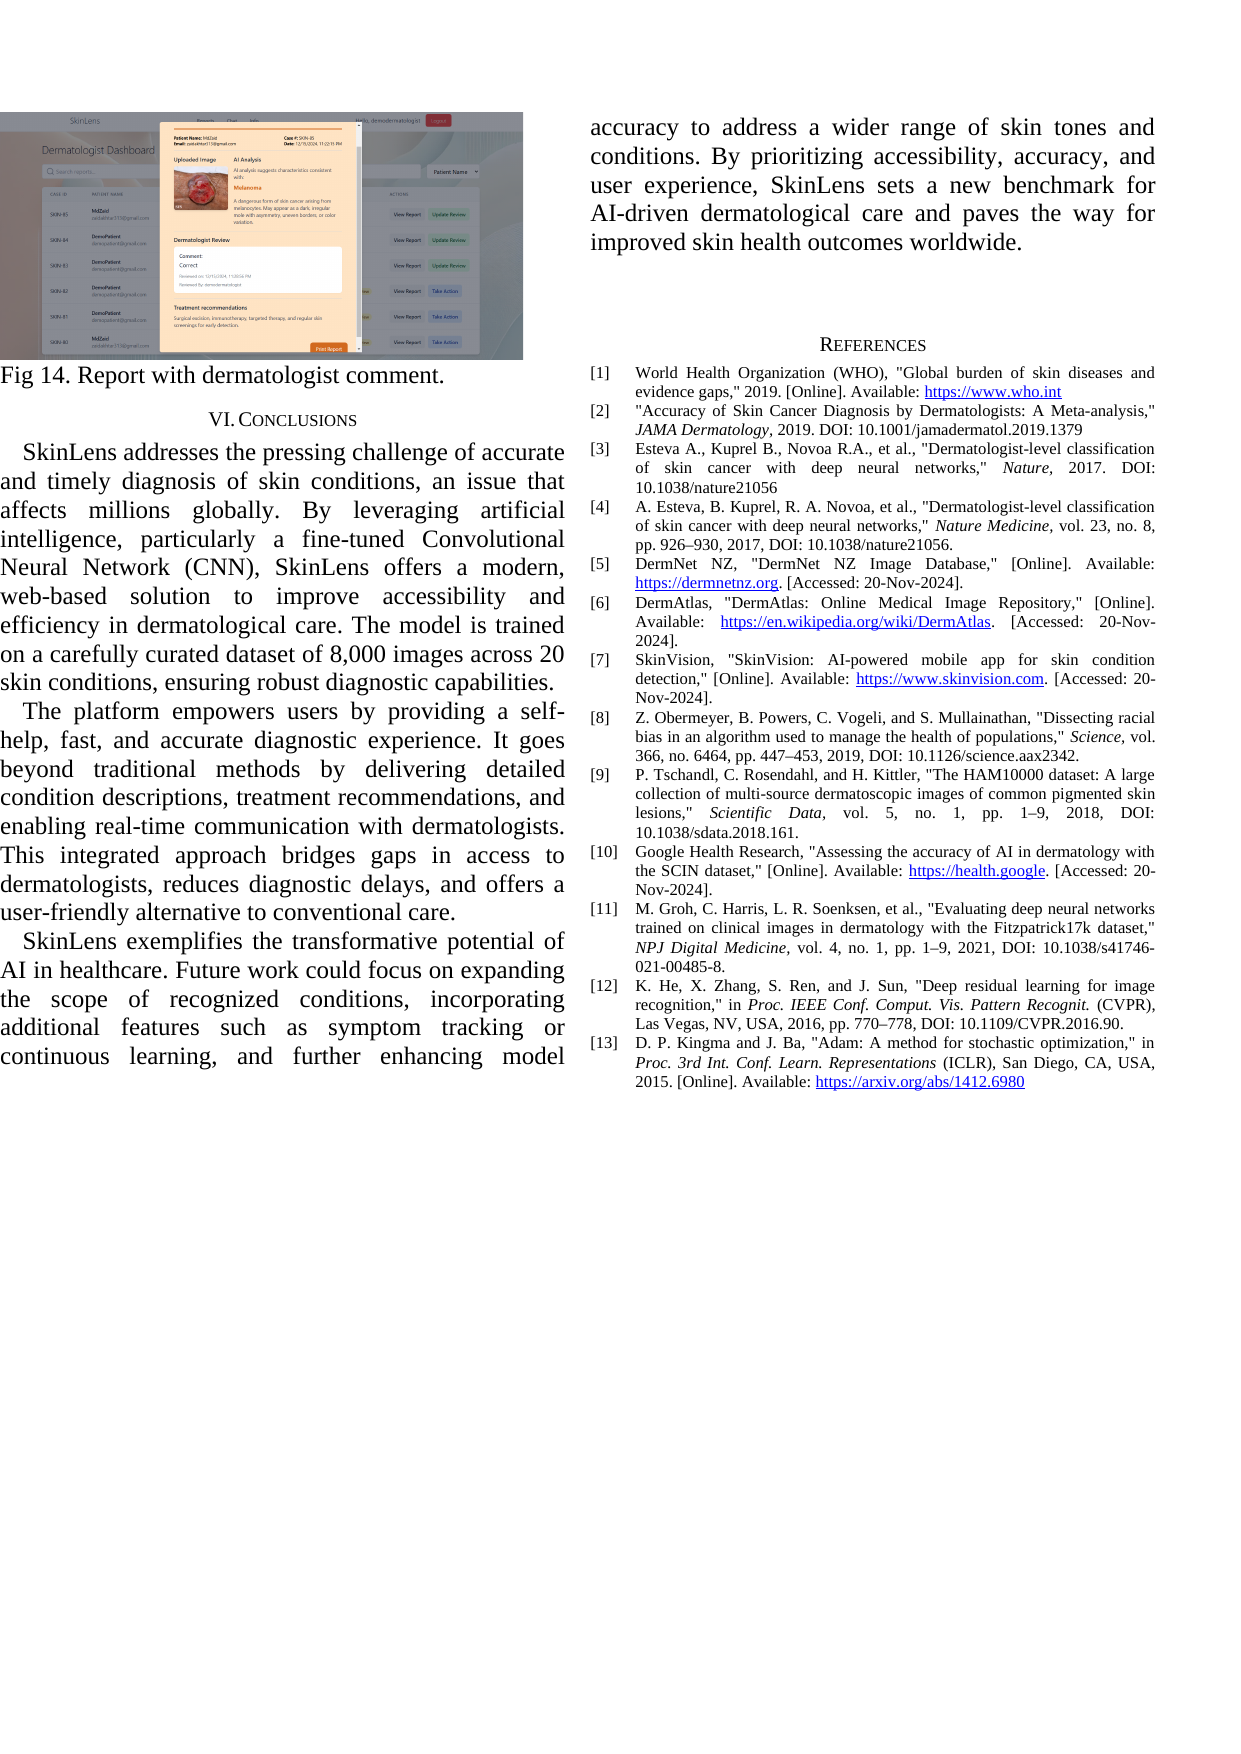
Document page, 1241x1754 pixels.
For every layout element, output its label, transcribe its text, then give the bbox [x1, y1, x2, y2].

text SkinLens exemplifies the transformative potential of AI in healthcare. Future work could focus on expanding the scope of recognized conditions, incorporating additional features such as symptom tracking or continuous learning, and further enhancing model accuracy to address a wider range of skin tones and conditions. By prioritizing accessibility, accuracy, and user experience, SkinLens sets a new benchmark for AI-driven dermatological care and paves the way for improved skin health outcomes worldwide. [0, 926, 565, 1070]
text Esteva A., Kuprel B., Novoa R.A., et al., "Dermatologist-level classification of skin cancer with deep neural networks," Nature, 2017. DOI: 10.1038/nature21056 [590, 439, 1156, 497]
text K. He, X. Zhang, S. Ren, and J. Sun, "Deep residual learning for image recognition," in Proc. IEEE Conf. Comput. Vis. Pattern Recognit. (CVPR), Las Vegas, NV, USA, 2016, pp. 770–778, DOI: 10.1109/CVPR.2016.90. [590, 976, 1156, 1033]
text Z. Obermeyer, B. Powers, C. Vogeli, and S. Mullainathan, "Dissecting racial bias in an algorithm used to manage the health of populations," Science, vol. 366, no. 6464, pp. 447–453, 2019, DOI: 10.1126/science.aax2342. [590, 707, 1156, 765]
text P. Tschandl, C. Rosendahl, and H. Kittler, "The HAM10000 dataset: A large collection of multi-source dermatoscopic images of common pigmented skin lesions," Scientific Data, vol. 5, no. 1, pp. 1–9, 2018, DOI: 10.1038/sdata.2018.161. [590, 765, 1156, 842]
text A. Esteva, B. Kuprel, R. A. Novoa, et al., "Dermatologist-level classification of skin cancer with deep neural networks," Nature Medicine, vol. 23, no. 8, pp. 926–930, 2017, DOI: 10.1038/nature21056. [590, 497, 1156, 554]
text D. P. Kingma and J. Ba, "Adam: A method for stochastic optimization," in Proc. 3rd Int. Conf. Learn. Representations (ICLR), San Diego, CA, USA, 2015. [Online]. Available: https://arxiv.org/abs/1412.6980 [590, 1033, 1156, 1091]
text Fig 14. Report with dermatologist comment. [0, 360, 565, 388]
subtitle References [590, 332, 1156, 356]
text Google Health Research, "Assessing the accuracy of AI in dermatology with the SCIN dataset," [Online]. Available: https://health.google. [Accessed: 20-Nov-2024]. [590, 842, 1156, 899]
picture [0, 112, 524, 360]
text World Health Organization (WHO), "Global burden of skin diseases and evidence gaps," 2019. [Online]. Available: https://www.who.int [590, 362, 1156, 401]
text The platform empowers users by providing a self-help, fast, and accurate diagnostic experience. It goes beyond traditional methods by delivering detailed condition descriptions, treatment recommendations, and enabling real-time communication with dermatologists. This integrated approach bridges gaps in access to dermatologists, reduces diagnostic delays, and offers a user-friendly alternative to conventional care. [0, 696, 565, 926]
text SkinVision, "SkinVision: AI-powered mobile app for skin condition detection," [Online]. Available: https://www.skinvision.com. [Accessed: 20-Nov-2024]. [590, 650, 1156, 707]
text DermAtlas, "DermAtlas: Online Medical Image Repository," [Online]. Available: https://en.wikipedia.org/wiki/DermAtlas. [Accessed: 20-Nov-2024]. [590, 592, 1156, 650]
text SkinLens exemplifies the transformative potential of AI in healthcare. Future work could focus on expanding the scope of recognized conditions, incorporating additional features such as symptom tracking or continuous learning, and further enhancing model accuracy to address a wider range of skin tones and conditions. By prioritizing accessibility, accuracy, and user experience, SkinLens sets a new benchmark for AI-driven dermatological care and paves the way for improved skin health outcomes worldwide. [590, 112, 1156, 256]
text M. Groh, C. Harris, L. R. Soenksen, et al., "Evaluating deep neural networks trained on clinical images in dermatology with the Fitzpatrick17k dataset," NPJ Digital Medicine, vol. 4, no. 1, pp. 1–9, 2021, DOI: 10.1038/s41746-021-00485-8. [590, 899, 1156, 976]
text SkinLens addresses the pressing challenge of accurate and timely diagnosis of skin conditions, an issue that affects millions globally. By leveraging artificial intelligence, particularly a fine-tuned Convolutional Neural Network (CNN), SkinLens offers a modern, web-based solution to improve accessibility and efficiency in dermatological care. The model is trained on a carefully curated dataset of 8,000 images across 20 skin conditions, ensuring robust diagnostic capabilities. [0, 437, 565, 696]
subtitle Conclusions [0, 407, 565, 431]
text DermNet NZ, "DermNet NZ Image Database," [Online]. Available: https://dermnetnz.org. [Accessed: 20-Nov-2024]. [590, 554, 1156, 592]
text "Accuracy of Skin Cancer Diagnosis by Dermatologists: A Meta-analysis," JAMA Dermatology, 2019. DOI: 10.1001/jamadermatol.2019.1379 [590, 401, 1156, 439]
